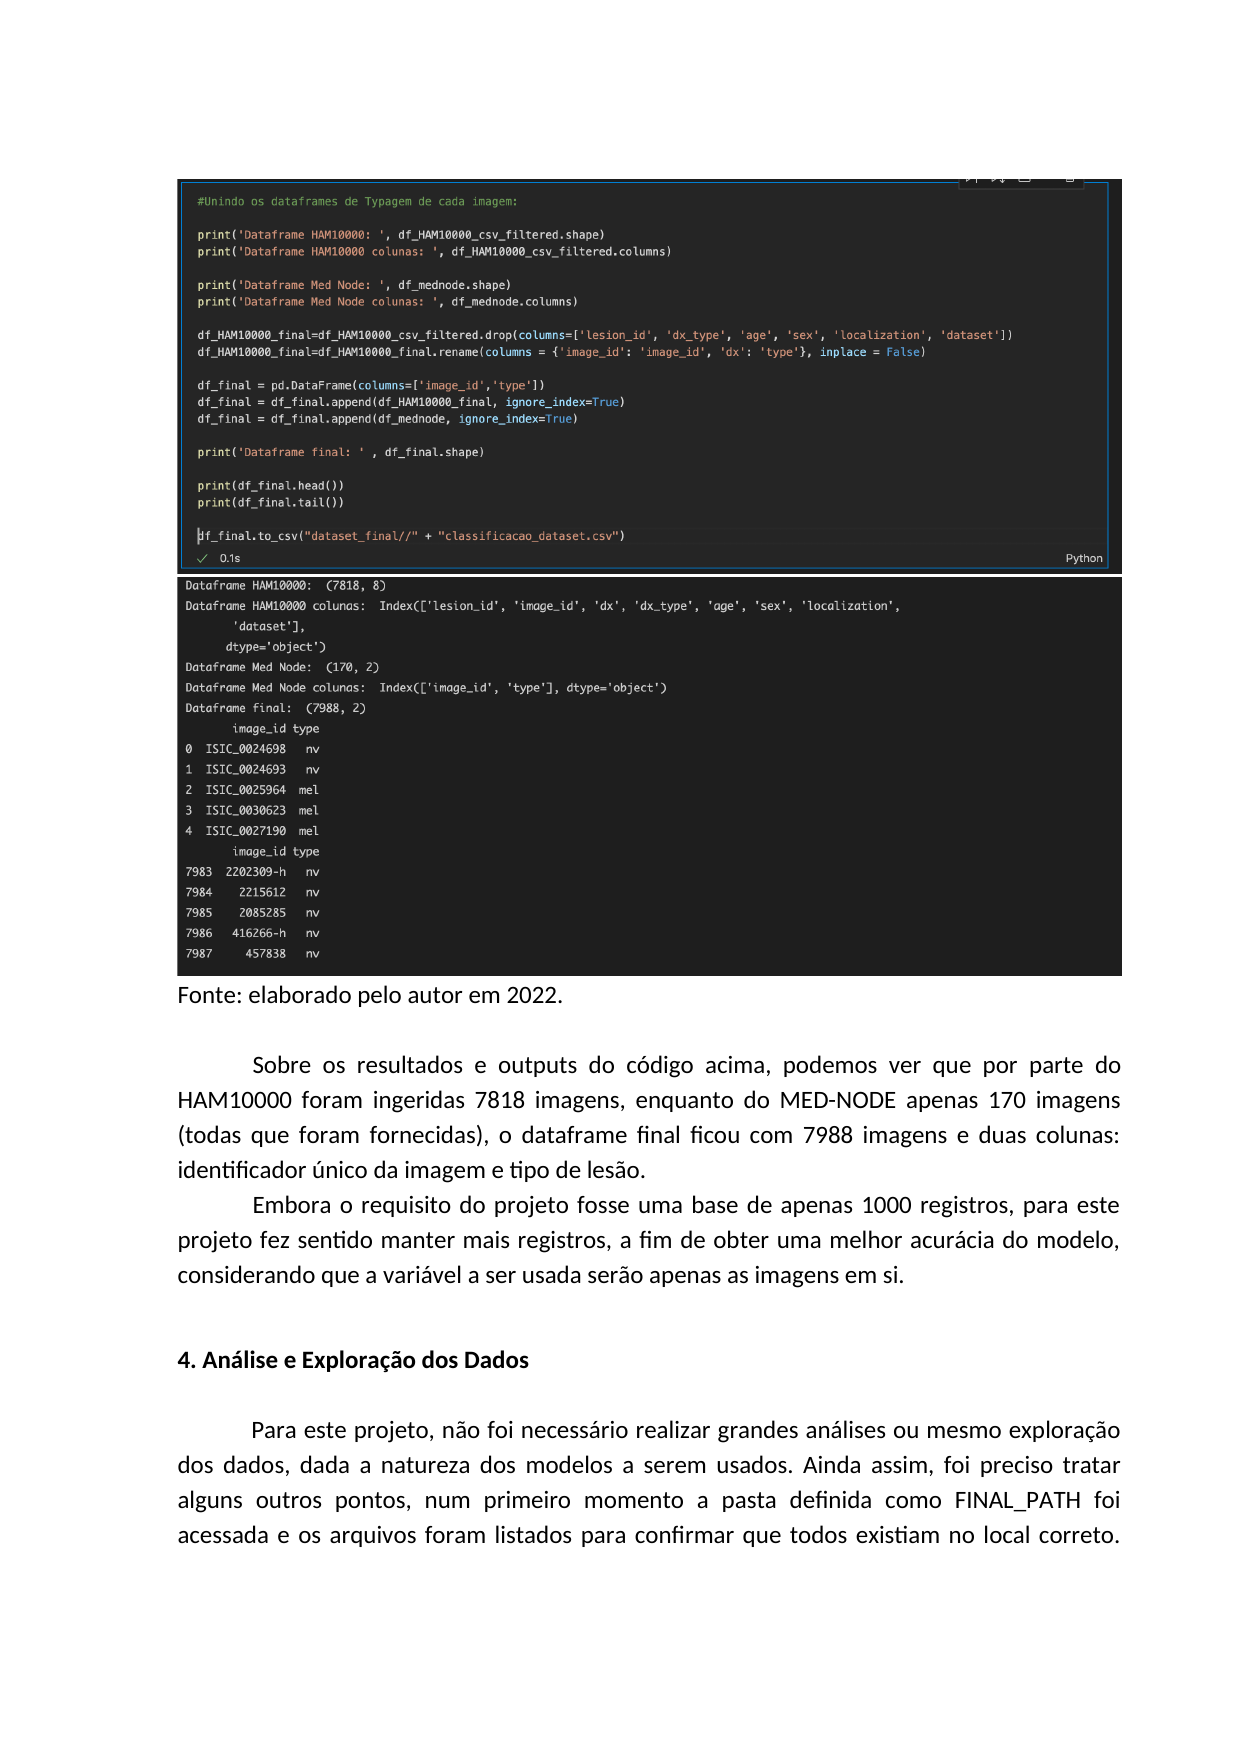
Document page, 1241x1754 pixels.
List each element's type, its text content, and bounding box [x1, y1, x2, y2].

text Fonte: elaborado pelo autor em 2022. [177, 979, 1122, 1010]
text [177, 1414, 1122, 1550]
picture [177, 577, 1122, 976]
subtitle 4. Análise e Exploração dos Dados [177, 1344, 1122, 1375]
text Sobre os resultados e outputs do código acima, podemos ver que por parte do HAM10000 foram ingeridas 7818 imagens, enquanto do MED-NODE apenas 170 imagens (todas que foram fornecidas), o dataframe final ficou com 7988 imagens e duas colunas: identificador único da imagem e tipo de lesão. [177, 1049, 1122, 1185]
picture [177, 179, 1122, 574]
text Embora o requisito do projeto fosse uma base de apenas 1000 registros, para este projeto fez sentido manter mais registros, a fim de obter uma melhor acurácia do modelo, considerando que a variável a ser usada serão apenas as imagens em si. [177, 1189, 1122, 1290]
